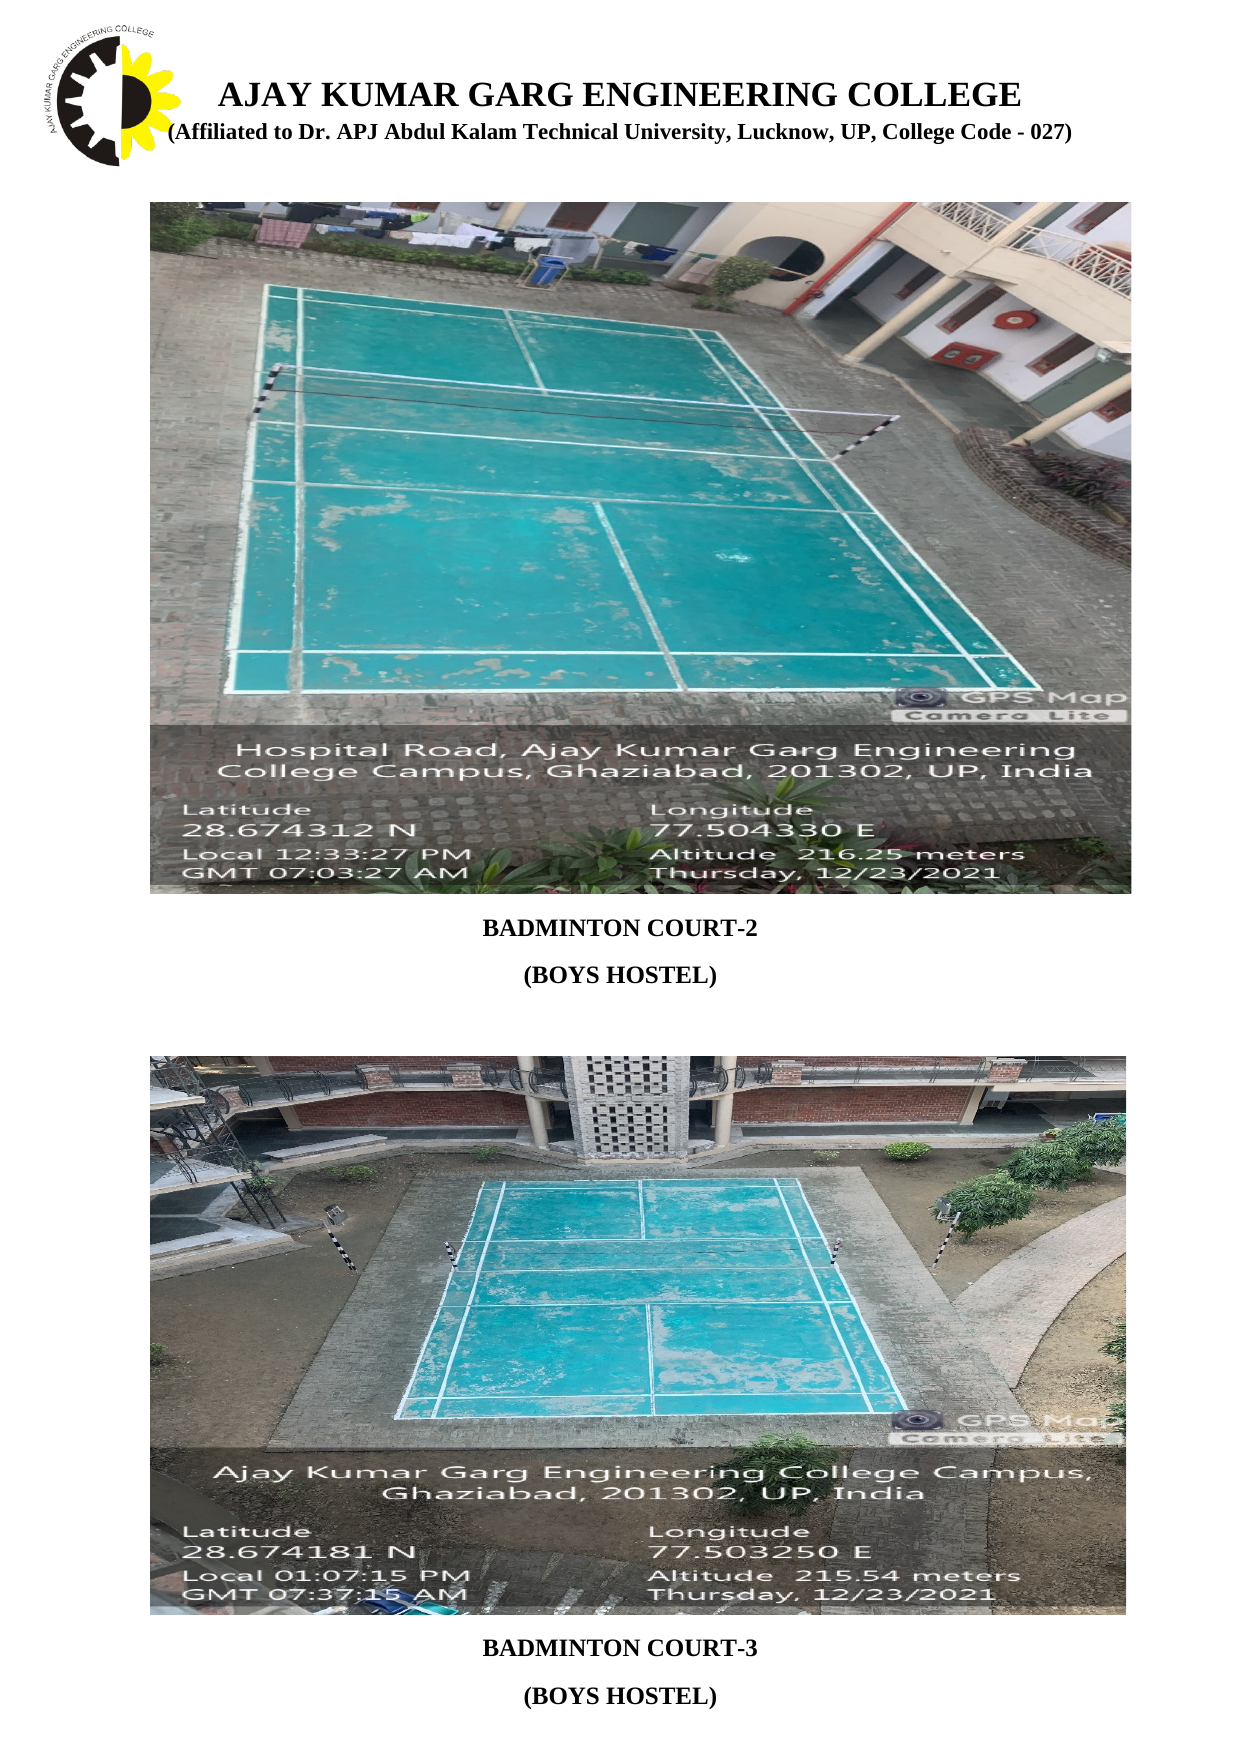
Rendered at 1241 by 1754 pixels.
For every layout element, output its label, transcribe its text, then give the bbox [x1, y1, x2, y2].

text (BOYS HOSTEL) [150, 961, 1090, 989]
text BADMINTON COURT-2 [150, 913, 1090, 942]
picture [44, 25, 188, 168]
picture [150, 1056, 1127, 1615]
text BADMINTON COURT-3 [150, 1633, 1090, 1662]
picture [150, 202, 1132, 894]
text (BOYS HOSTEL) [150, 1681, 1090, 1709]
